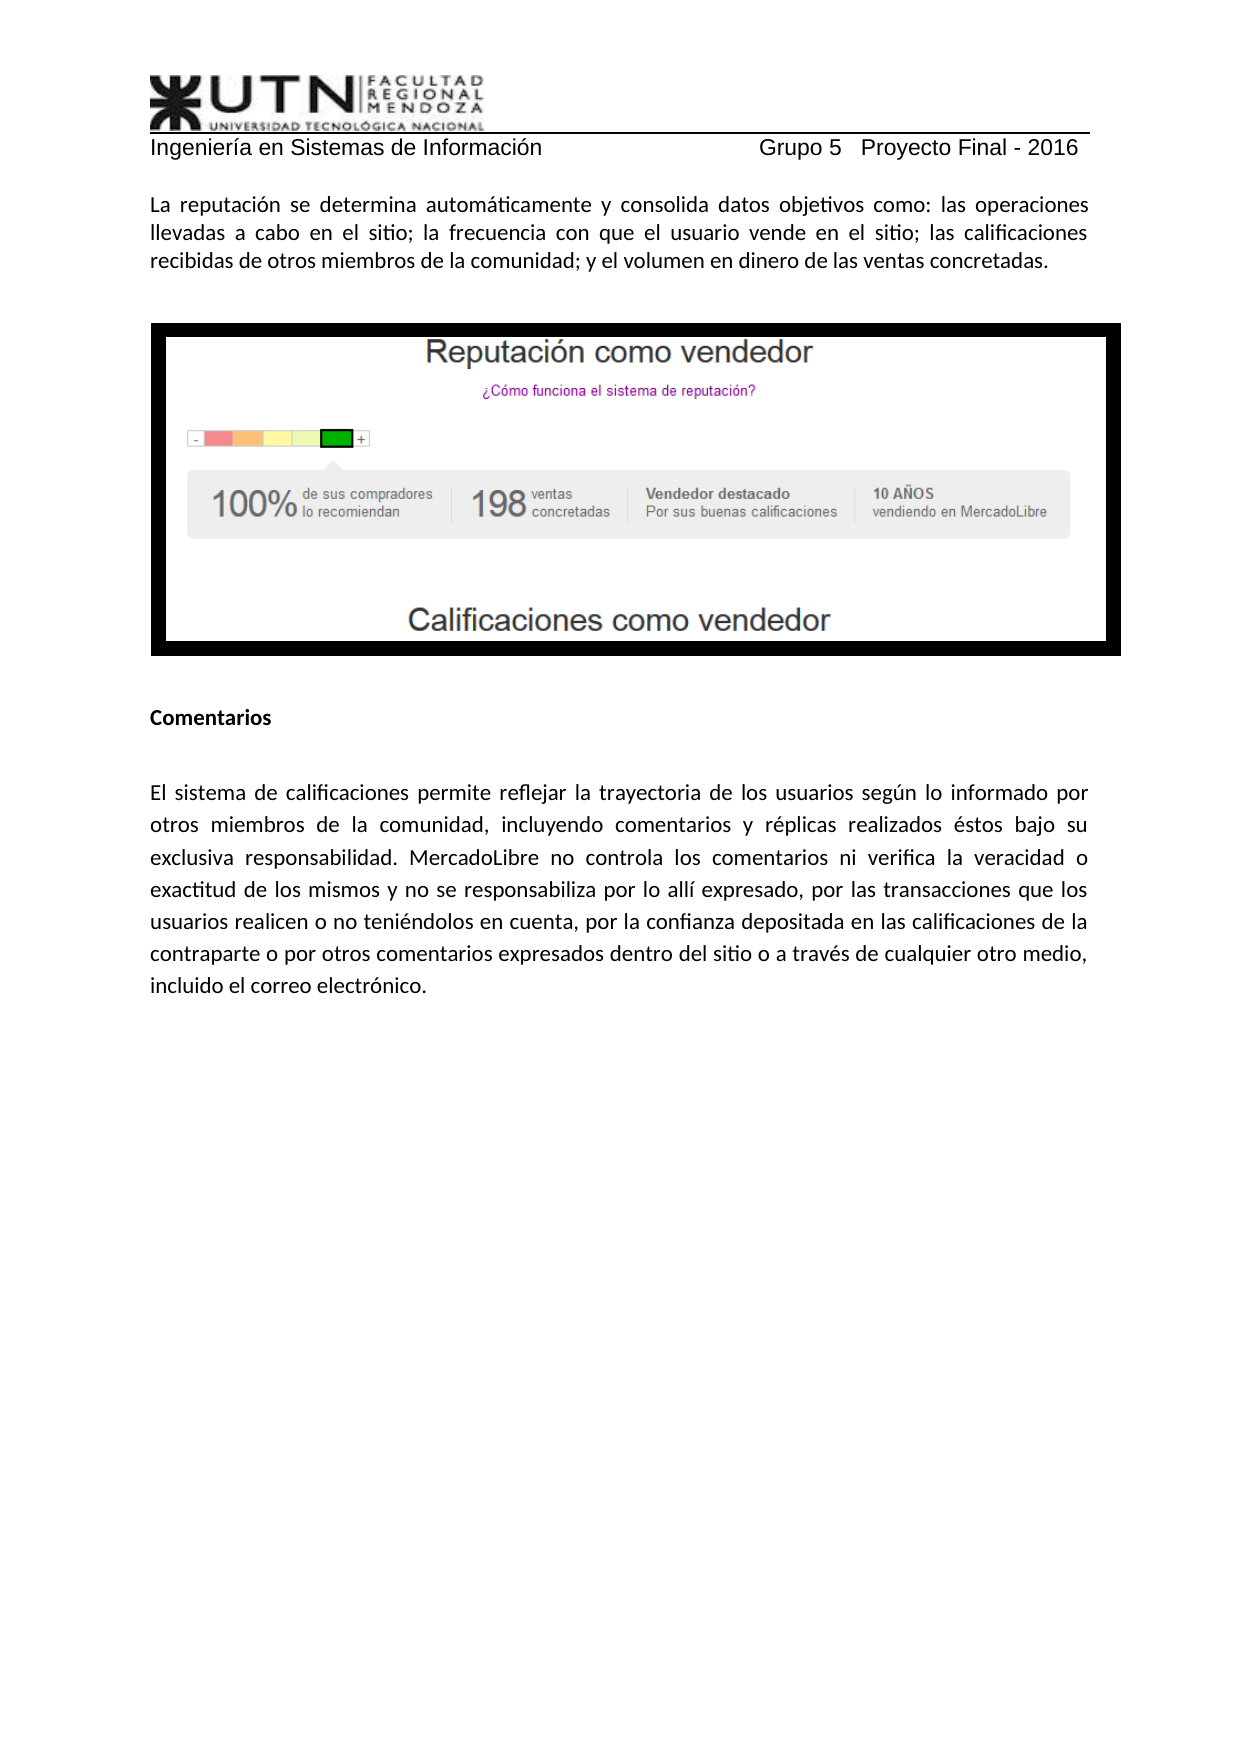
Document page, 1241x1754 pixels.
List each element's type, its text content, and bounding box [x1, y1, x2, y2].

picture [150, 75, 485, 131]
text El sistema de calificaciones permite reflejar la trayectoria de los usuarios según lo informado por otros miembros de la comunidad, incluyendo comentarios y réplicas realizados éstos bajo su exclusiva responsabilidad. MercadoLibre no controla los comentarios ni verifica la veracidad o exactitud de los mismos y no se responsabiliza por lo allí expresado, por las transacciones que los usuarios realicen o no teniéndolos en cuenta, por la confianza depositada en las calificaciones de la contraparte o por otros comentarios expresados dentro del sitio o a través de cualquier otro medio, incluido el correo electrónico. [150, 778, 1090, 999]
text La reputación se determina automáticamente y consolida datos objetivos como: las operaciones llevadas a cabo en el sitio; la frecuencia con que el usuario vende en el sitio; las calificaciones recibidas de otros miembros de la comunidad; y el volumen en dinero de las ventas concretadas. [150, 190, 1090, 274]
text Comentarios [150, 703, 1090, 731]
picture [166, 337, 1106, 641]
